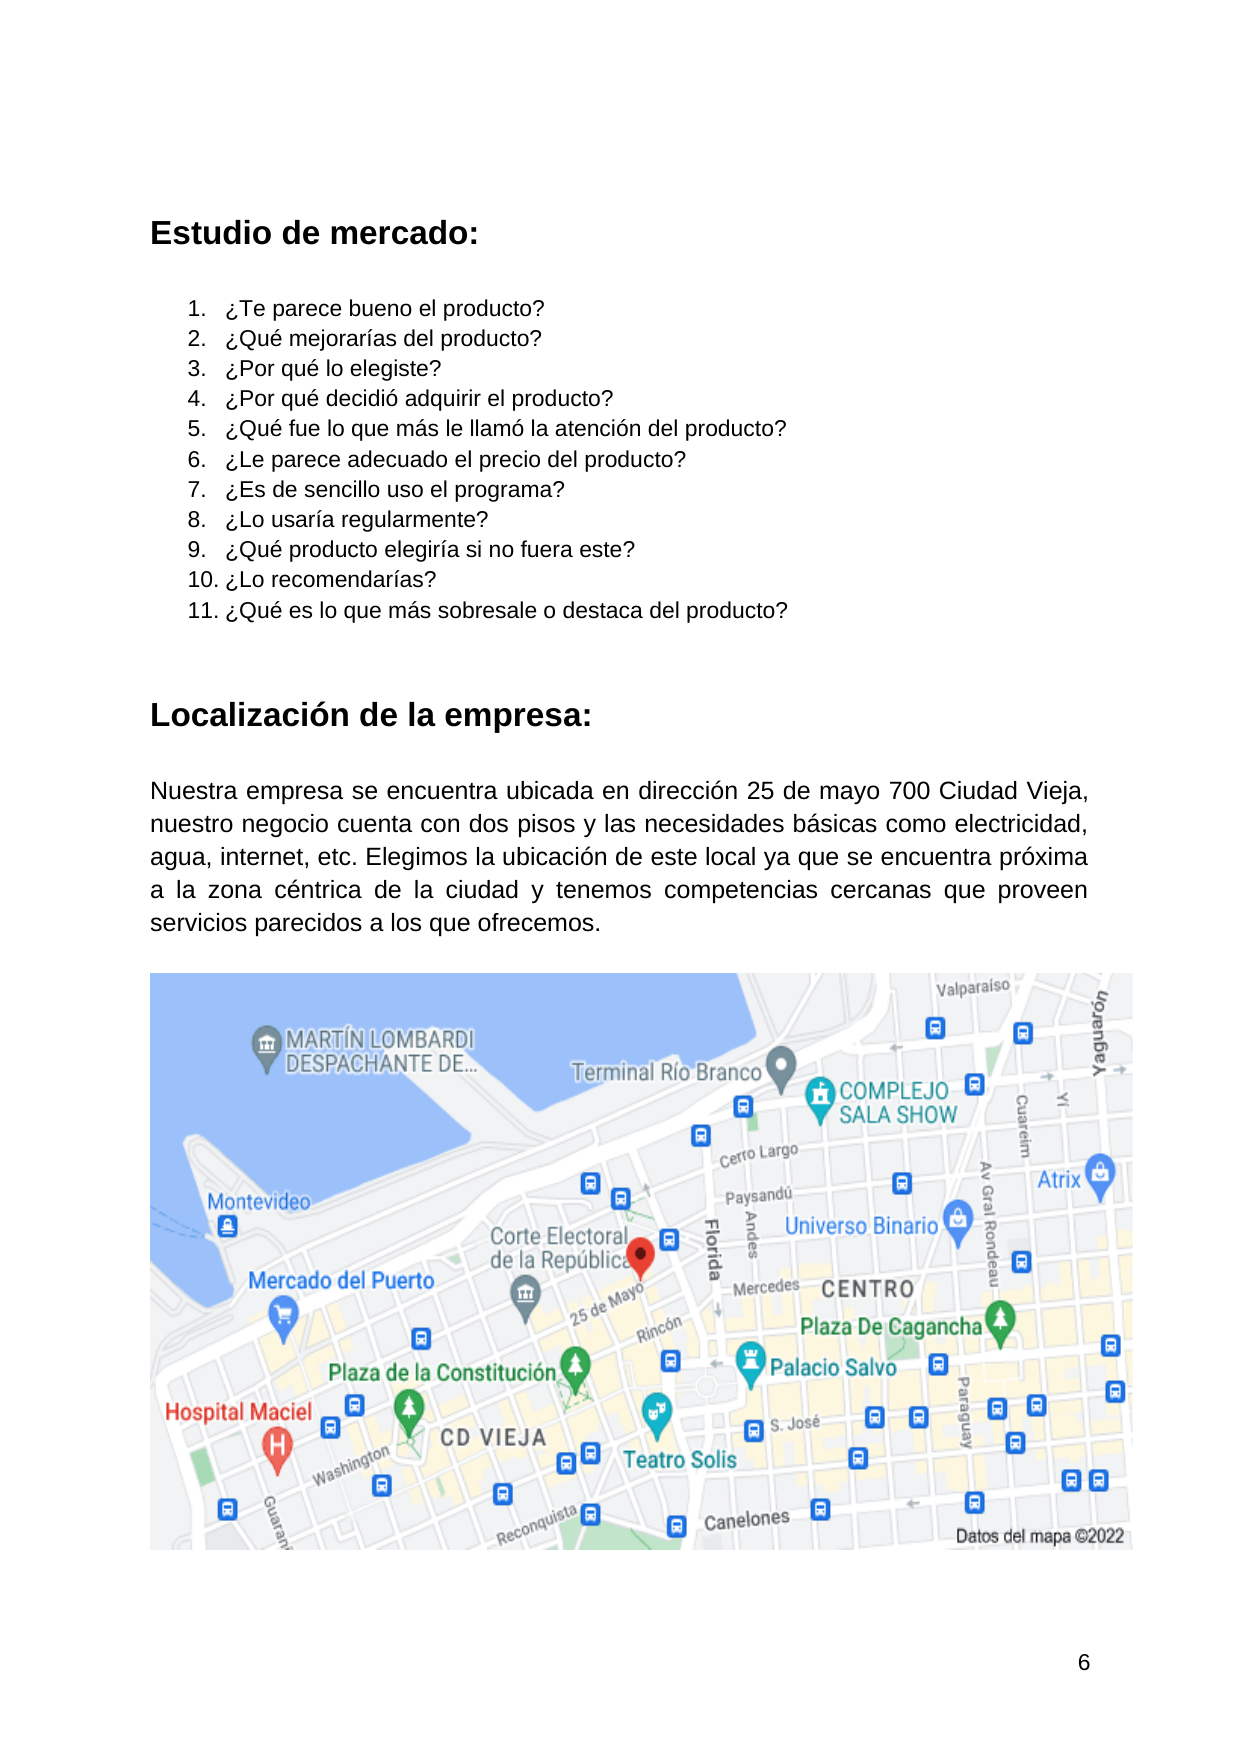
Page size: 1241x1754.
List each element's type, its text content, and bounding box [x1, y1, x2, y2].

picture [150, 973, 1133, 1550]
list ¿Lo usaría regularmente? [187, 506, 1090, 532]
list ¿Es de sencillo uso el programa? [187, 476, 1090, 502]
subtitle Localización de la empresa: [150, 694, 1090, 733]
list ¿Qué producto elegiría si no fuera este? [187, 536, 1090, 563]
subtitle Estudio de mercado: [150, 213, 1090, 252]
list ¿Qué fue lo que más le llamó la atención del producto? [187, 415, 1090, 442]
list ¿Lo recomendarías? [187, 566, 1090, 593]
list ¿Le parece adecuado el precio del producto? [187, 446, 1090, 472]
text Nuestra empresa se encuentra ubicada en dirección 25 de mayo 700 Ciudad Vieja, nuestro negocio cuenta con dos pisos y las necesidades básicas como electricidad, agua, internet, etc. Elegimos la ubicación de este local ya que se encuentra próxima a la zona céntrica de la ciudad y tenemos competencias cercanas que proveen servicios parecidos a los que ofrecemos. [150, 776, 1090, 937]
list ¿Qué mejorarías del producto? [187, 325, 1090, 351]
list ¿Por qué decidió adquirir el producto? [187, 385, 1090, 412]
list ¿Te parece bueno el producto? [187, 294, 1090, 321]
list ¿Qué es lo que más sobresale o destaca del producto? [187, 597, 1090, 623]
list ¿Por qué lo elegiste? [187, 355, 1090, 381]
